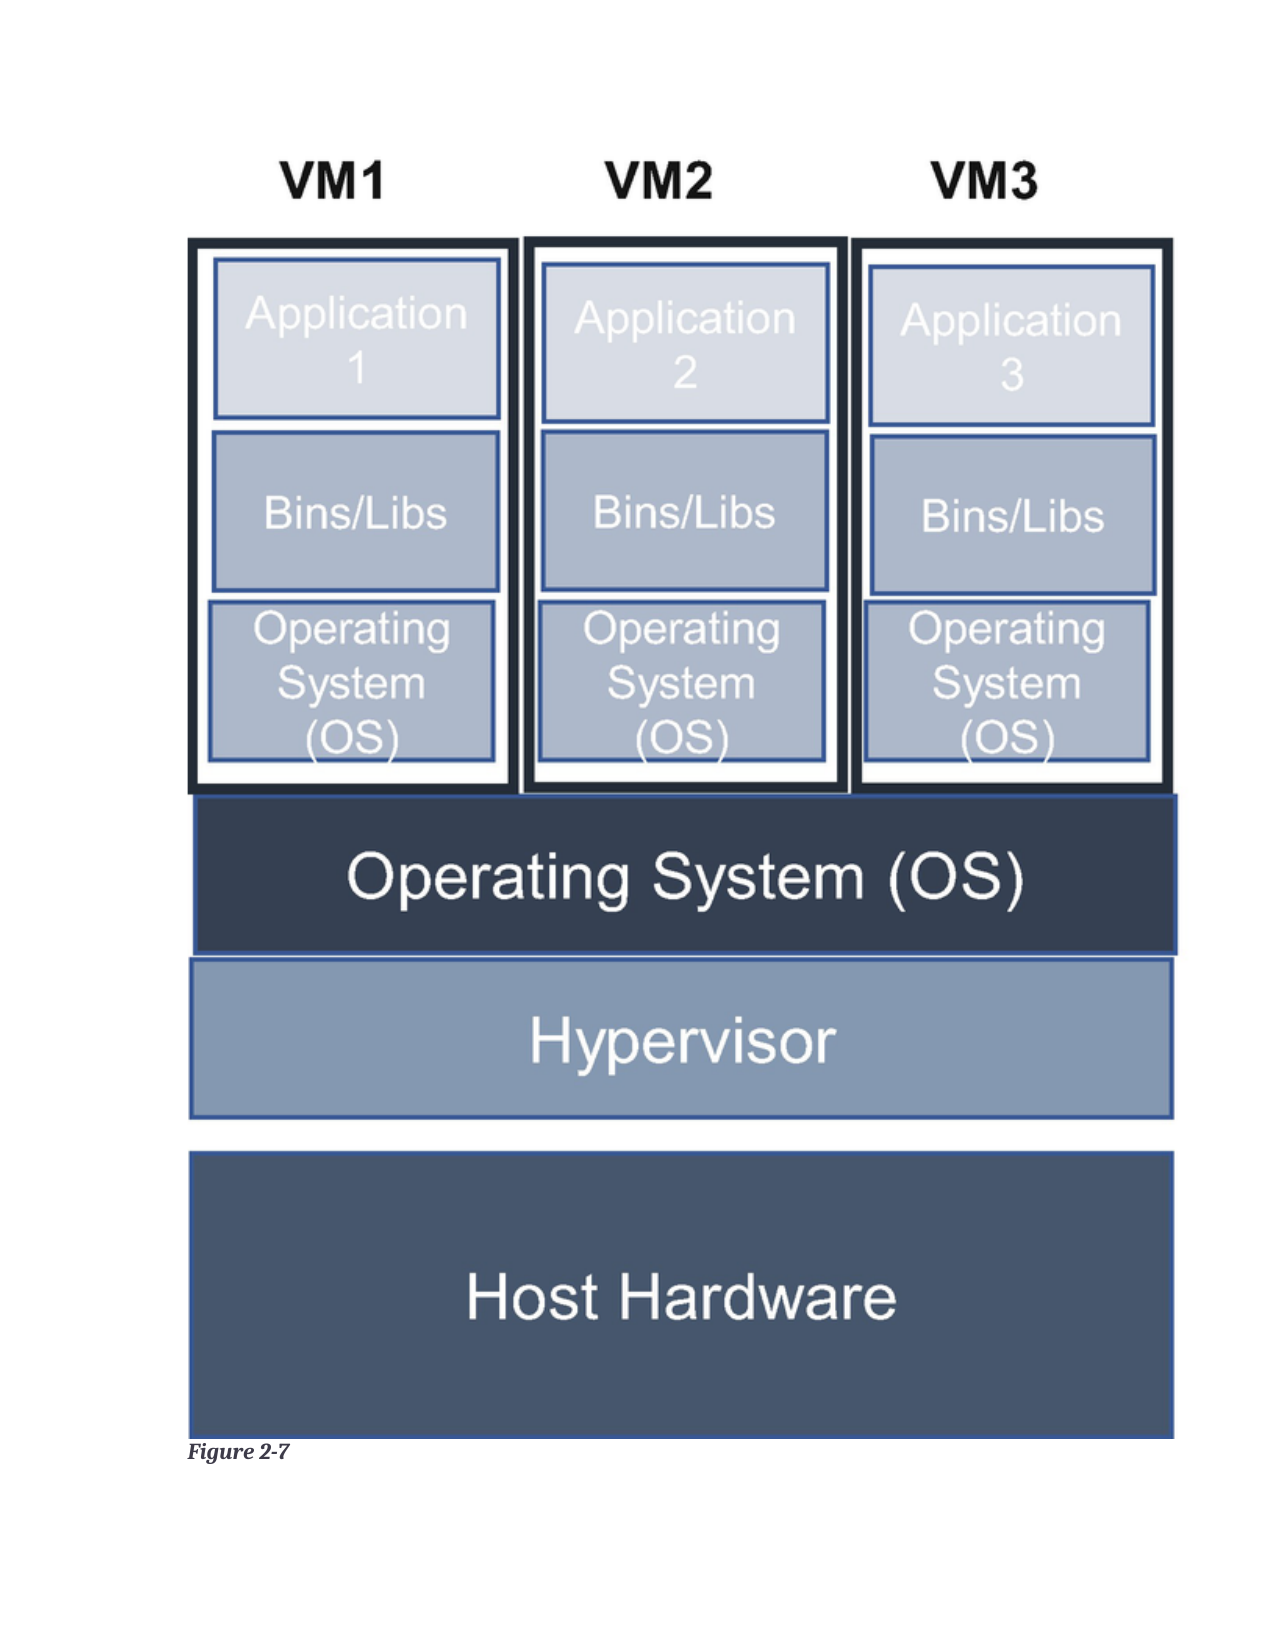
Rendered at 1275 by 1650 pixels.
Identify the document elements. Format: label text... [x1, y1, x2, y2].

text Figure 2-7 [150, 1439, 1125, 1465]
picture [187, 150, 1275, 1439]
